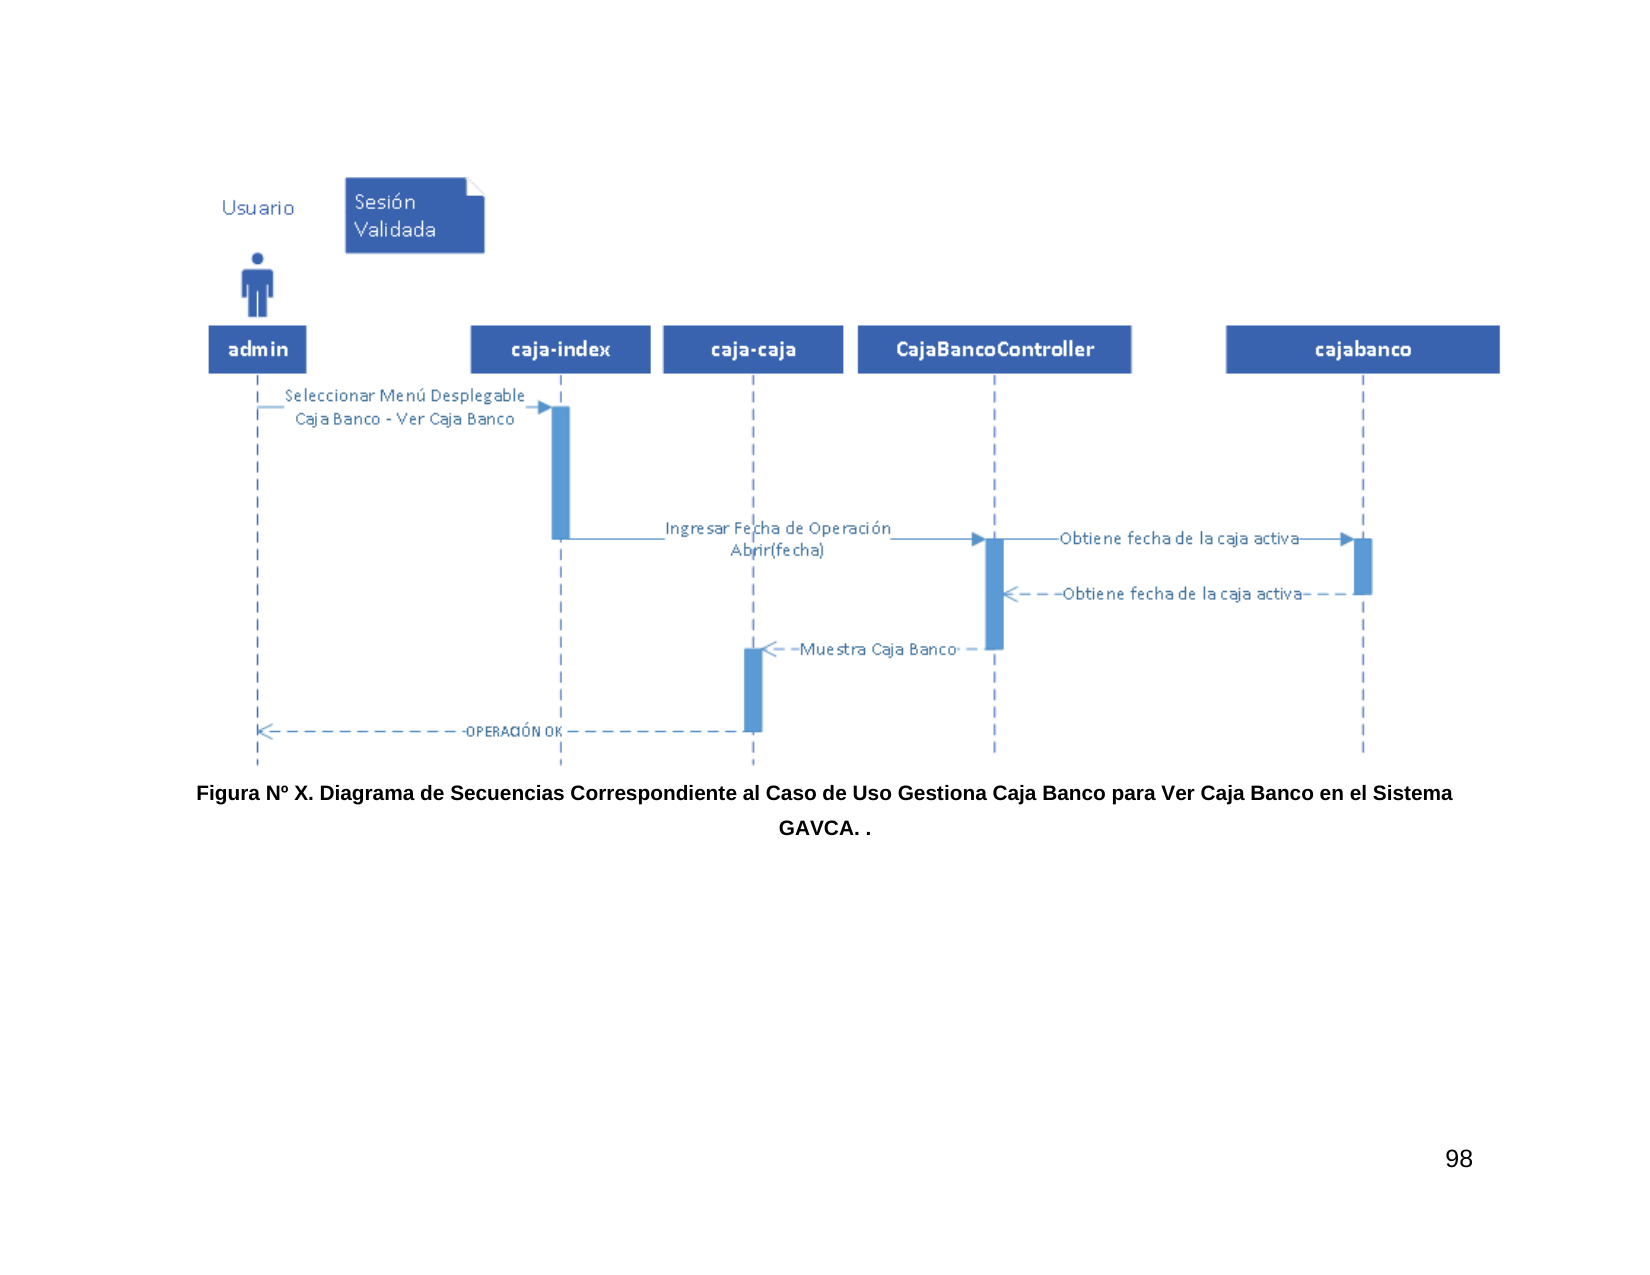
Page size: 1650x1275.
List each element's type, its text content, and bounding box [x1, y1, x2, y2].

picture [206, 177, 1503, 766]
text Figura Nº X. Diagrama de Secuencias Correspondiente al Caso de Uso Gestiona Caja Banco para Ver Caja Banco en el Sistema GAVCA. . [177, 780, 1473, 840]
